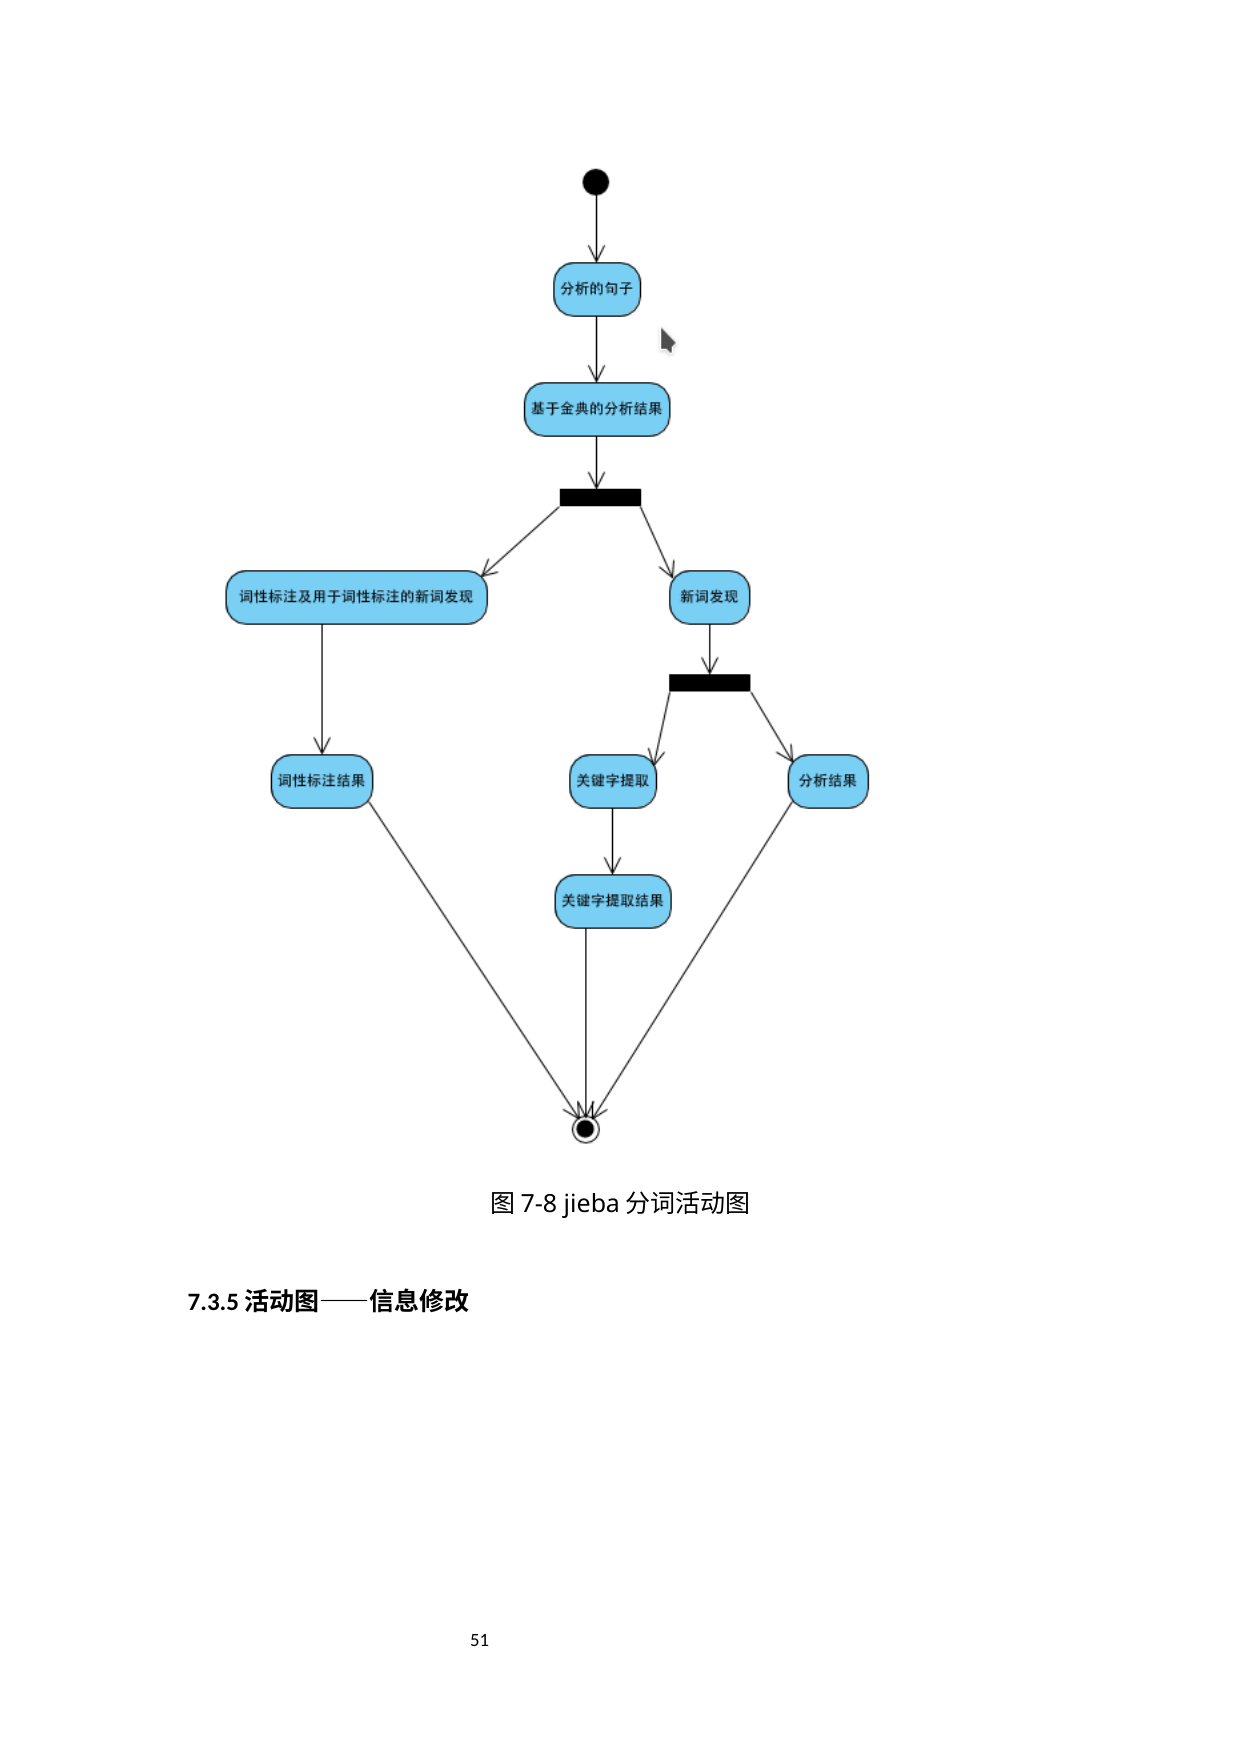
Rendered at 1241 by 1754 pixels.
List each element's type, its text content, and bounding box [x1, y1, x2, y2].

picture [187, 162, 1049, 1169]
text 7.3.5 活动图——信息修改 [187, 1267, 1053, 1332]
text 图7-8 jieba分词活动图 [187, 1169, 1053, 1234]
